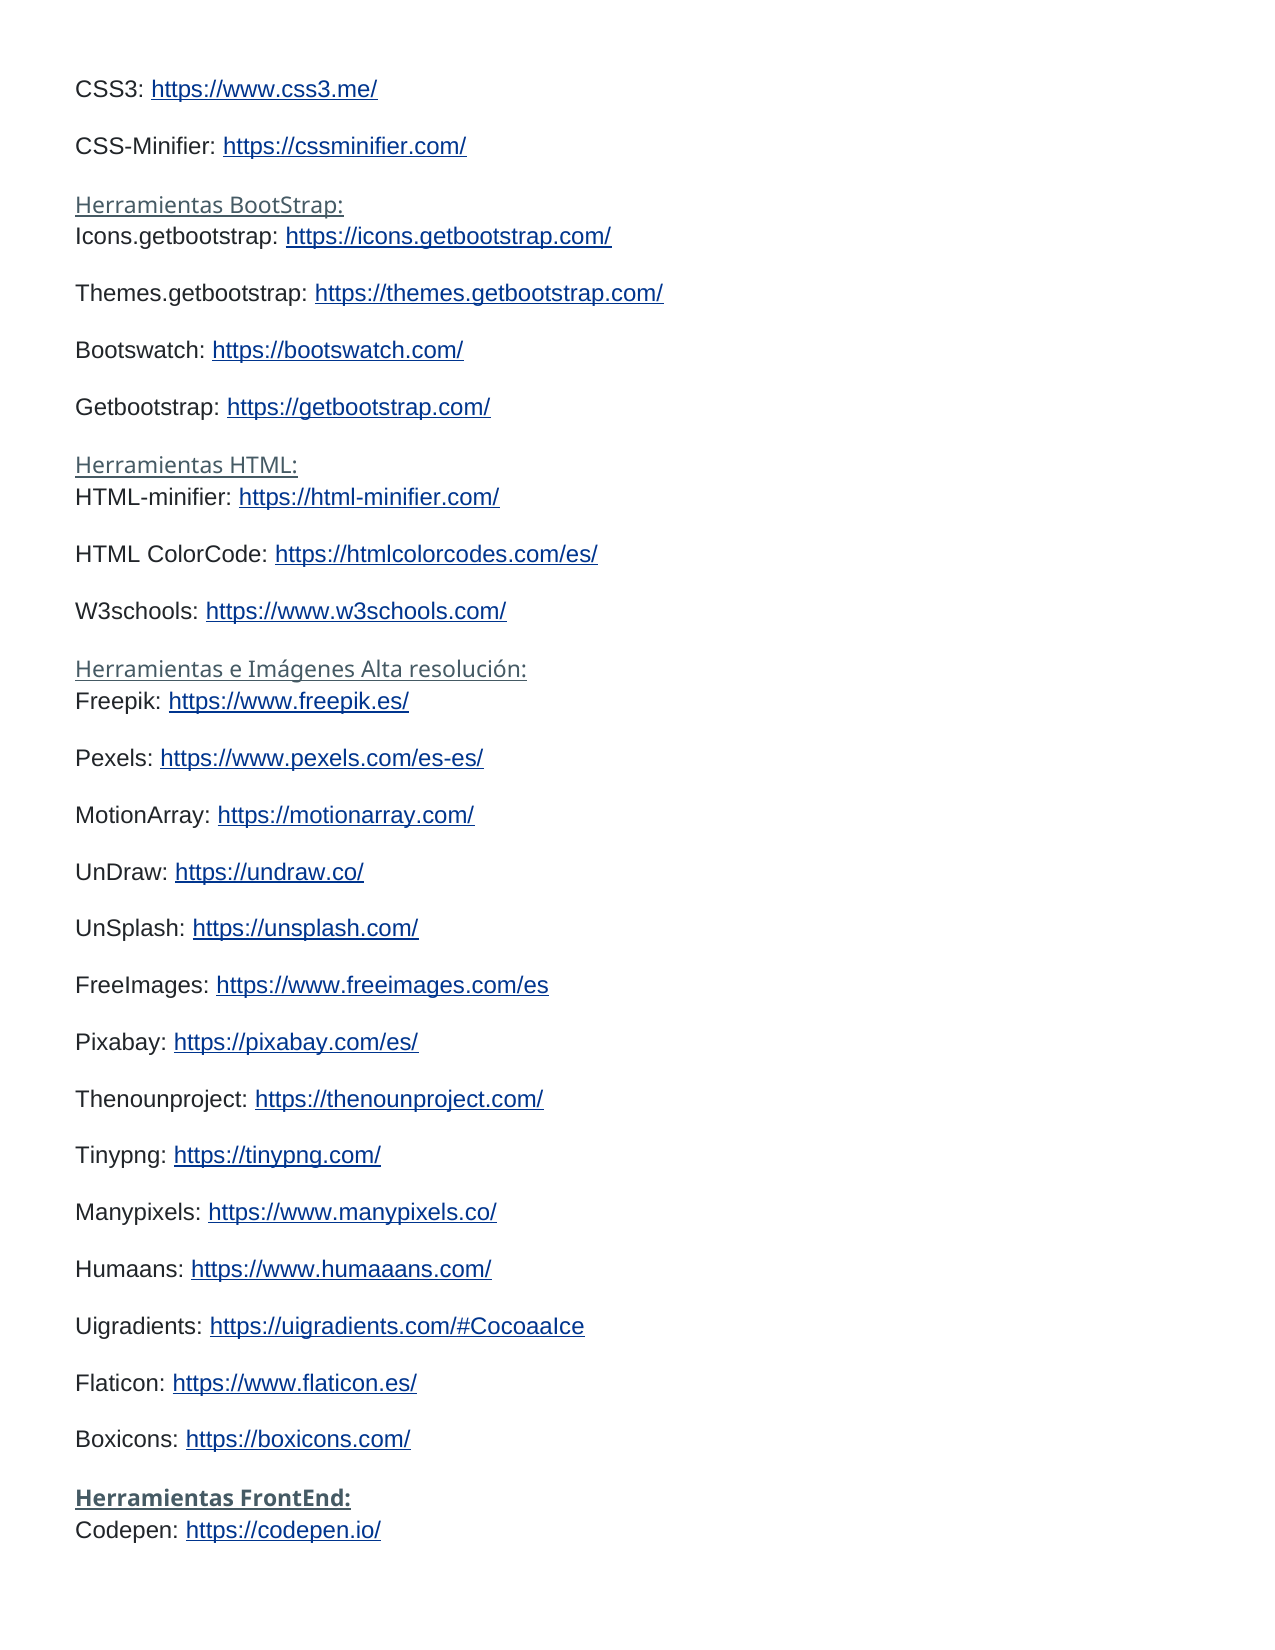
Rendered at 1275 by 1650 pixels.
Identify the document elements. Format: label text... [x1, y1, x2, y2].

text Icons.getbootstrap: https://icons.getbootstrap.com/ [75, 222, 1200, 250]
text Bootswatch: https://bootswatch.com/ [75, 336, 1200, 363]
text Manypixels: https://www.manypixels.co/ [75, 1198, 1200, 1226]
text MotionArray: https://motionarray.com/ [75, 801, 1200, 828]
text Pixabay: https://pixabay.com/es/ [75, 1028, 1200, 1055]
text FreeImages: https://www.freeimages.com/es [75, 971, 1200, 999]
text CSS3: https://www.css3.me/ [75, 75, 1200, 103]
text W3schools: https://www.w3schools.com/ [75, 597, 1200, 624]
text HTML ColorCode: https://htmlcolorcodes.com/es/ [75, 540, 1200, 567]
text Freepik: https://www.freepik.es/ [75, 687, 1200, 715]
text Pexels: https://www.pexels.com/es-es/ [75, 744, 1200, 772]
text HTML-minifier: https://html-minifier.com/ [75, 483, 1200, 511]
text UnSplash: https://unsplash.com/ [75, 914, 1200, 942]
text Codepen: https://codepen.io/ [75, 1516, 1200, 1543]
text Humaans: https://www.humaaans.com/ [75, 1255, 1200, 1282]
text UnDraw: https://undraw.co/ [75, 857, 1200, 885]
text Flaticon: https://www.flaticon.es/ [75, 1368, 1200, 1396]
subtitle Herramientas BootStrap: [75, 188, 1200, 220]
subtitle Herramientas FrontEnd: [75, 1482, 1200, 1513]
text Boxicons: https://boxicons.com/ [75, 1425, 1200, 1453]
text Getbootstrap: https://getbootstrap.com/ [75, 393, 1200, 420]
subtitle Herramientas HTML: [75, 449, 1200, 481]
text Thenounproject: https://thenounproject.com/ [75, 1084, 1200, 1112]
text Themes.getbootstrap: https://themes.getbootstrap.com/ [75, 279, 1200, 307]
text CSS-Minifier: https://cssminifier.com/ [75, 132, 1200, 159]
subtitle Herramientas e Imágenes Alta resolución: [75, 653, 1200, 685]
text Tinypng: https://tinypng.com/ [75, 1141, 1200, 1169]
text Uigradients: https://uigradients.com/#CocoaaIce [75, 1312, 1200, 1339]
